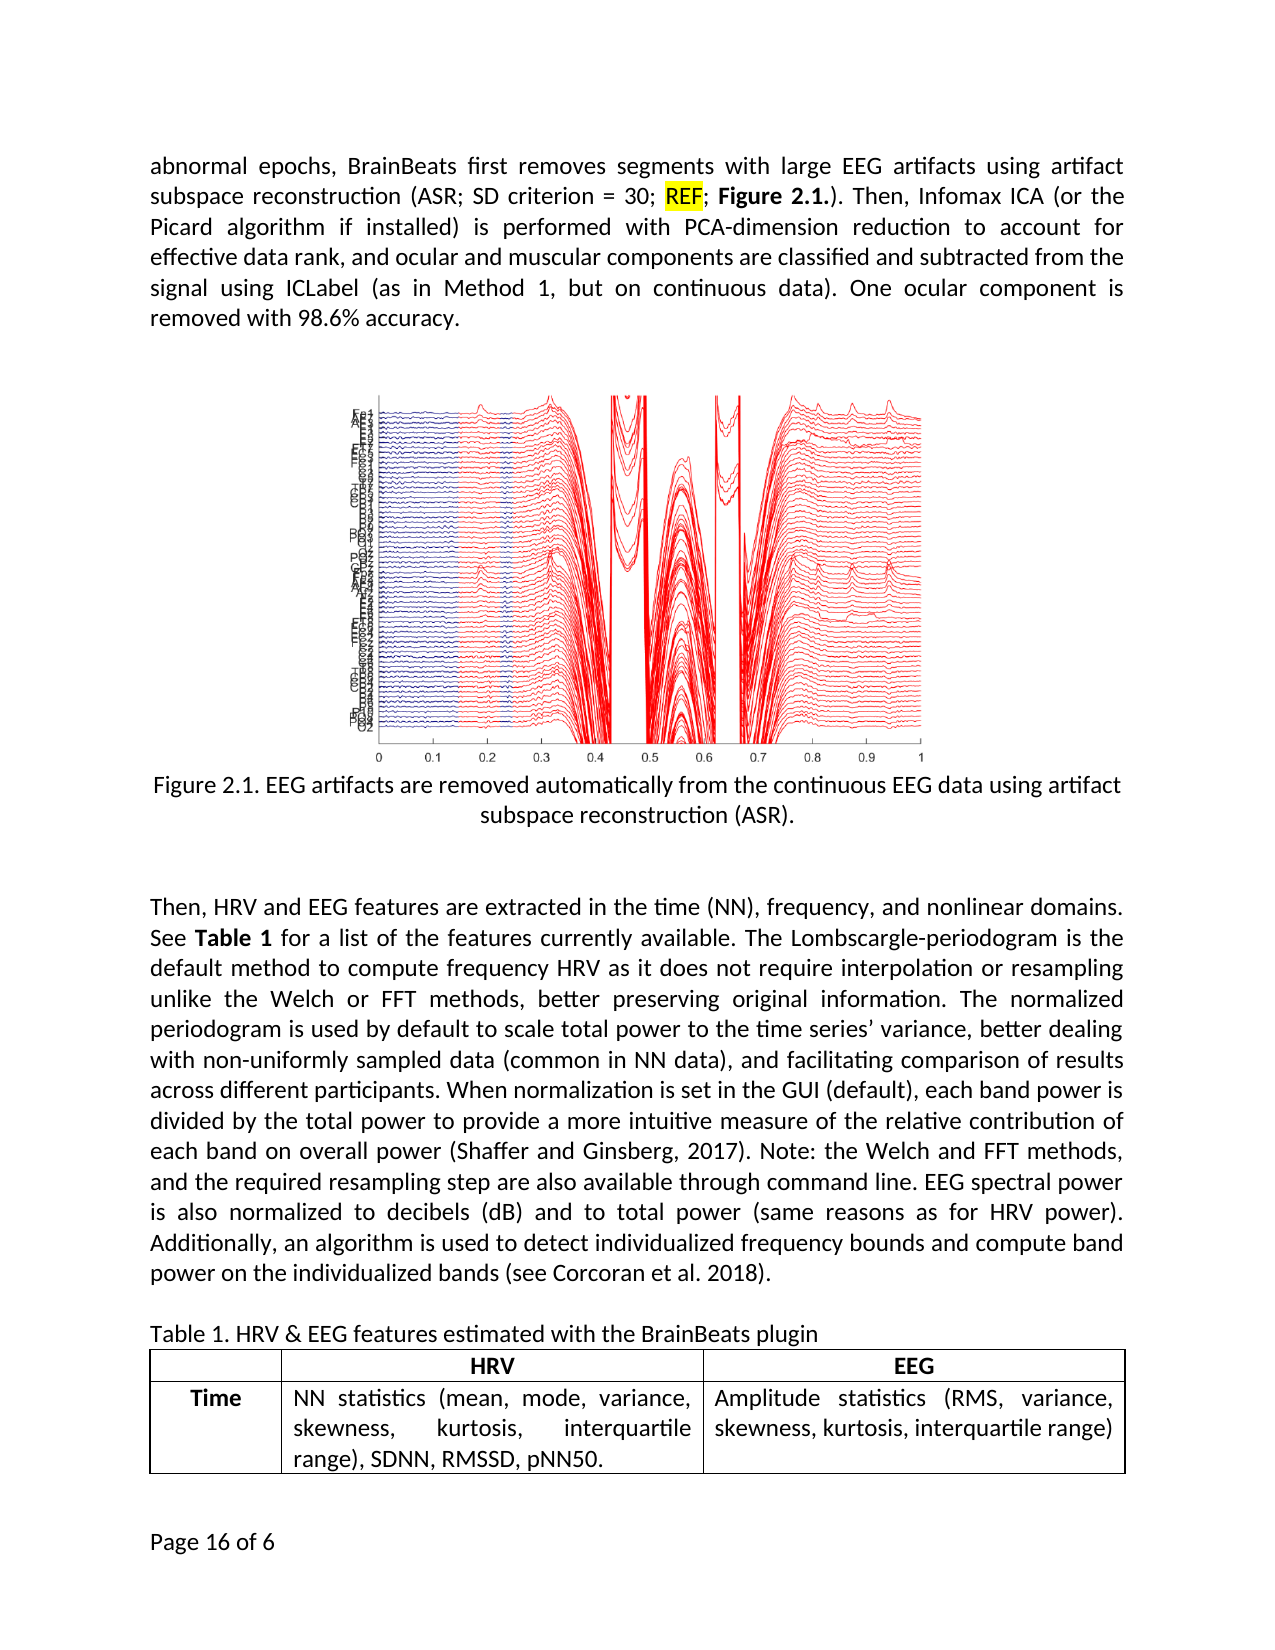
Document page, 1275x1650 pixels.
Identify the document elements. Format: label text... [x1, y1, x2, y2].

table_cell Time [151, 1382, 281, 1473]
table_header EEG [704, 1350, 1124, 1381]
text Table 1. HRV & EEG features estimated with the BrainBeats plugin [150, 1318, 1125, 1349]
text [150, 150, 1125, 333]
table_cell Amplitude statistics (RMS, variance, skewness, kurtosis, interquartile range) [704, 1382, 1124, 1473]
table_header HRV [282, 1350, 703, 1381]
text Then, HRV and EEG features are extracted in the time (NN), frequency, and nonlinear domains. See Table 1 for a list of the features currently available. The Lombscargle-periodogram is the default method to compute frequency HRV as it does not require interpolation or resampling unlike the Welch or FFT methods, better preserving original information. The normalized periodogram is used by default to scale total power to the time series’ variance, better dealing with non-uniformly sampled data (common in NN data), and facilitating comparison of results across different participants. When normalization is set in the GUI (default), each band power is divided by the total power to provide a more intuitive measure of the relative contribution of each band on overall power (Shaffer and Ginsberg, 2017). Note: the Welch and FFT methods, and the required resampling step are also available through command line. EEG spectral power is also normalized to decibels (dB) and to total power (same reasons as for HRV power). Additionally, an algorithm is used to detect individualized frequency bounds and compute band power on the individualized bands (see Corcoran et al. 2018). [150, 891, 1125, 1288]
table_header [151, 1350, 281, 1381]
text Figure 2.1. EEG artifacts are removed automatically from the continuous EEG data using artifact subspace reconstruction (ASR). [150, 769, 1125, 830]
table_cell NN statistics (mean, mode, variance, skewness, kurtosis, interquartile range), SDNN, RMSSD, pNN50. [282, 1382, 703, 1473]
picture [312, 394, 963, 770]
